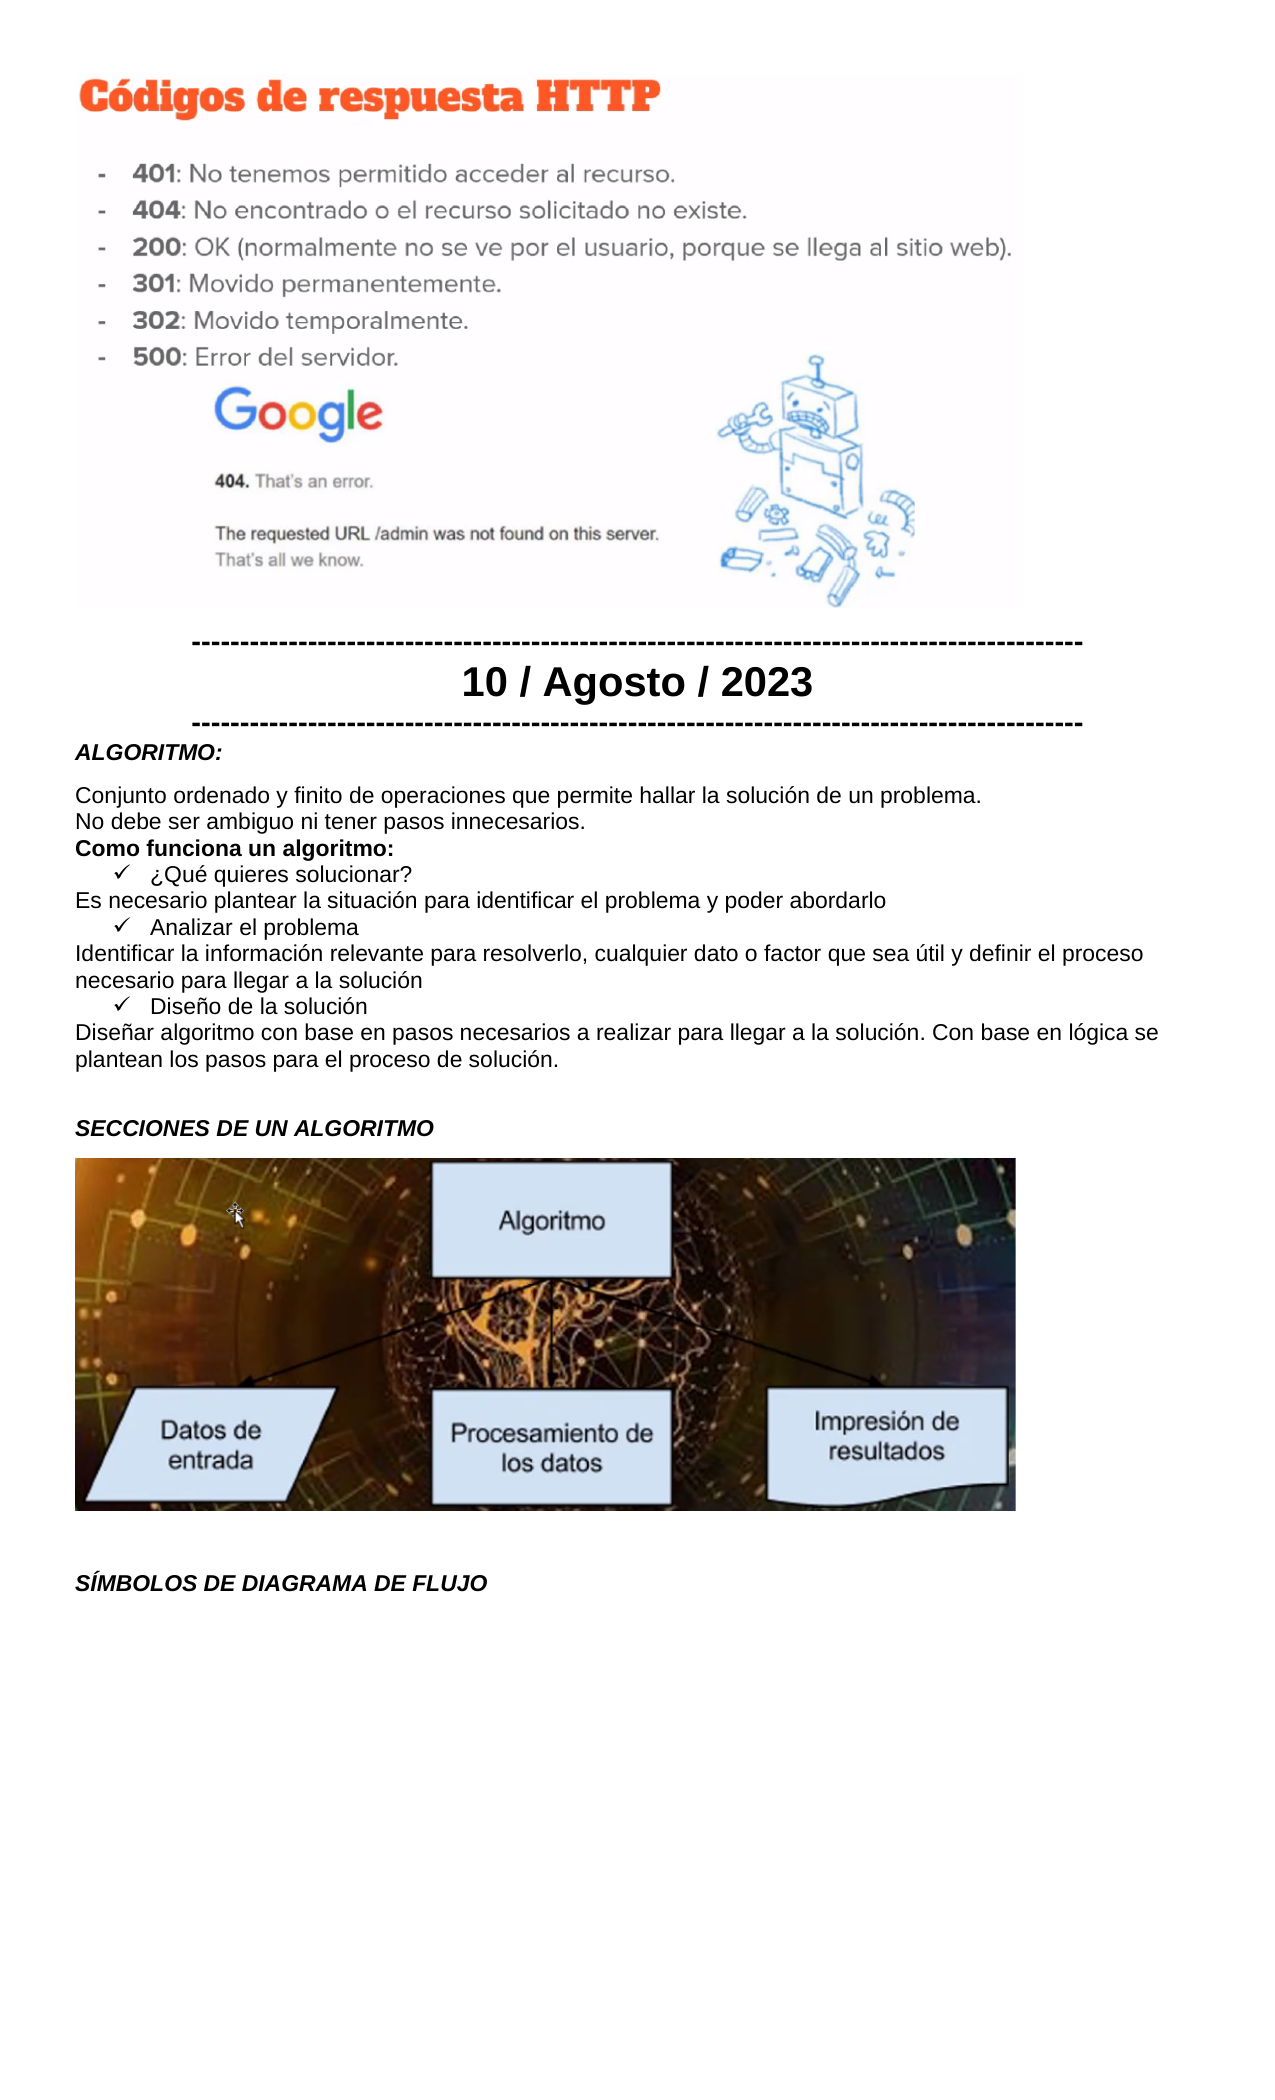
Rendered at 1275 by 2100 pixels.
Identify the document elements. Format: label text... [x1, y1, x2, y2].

picture [75, 1158, 1016, 1511]
list ¿Qué quieres solucionar? [112, 861, 1200, 887]
picture [75, 74, 1017, 608]
text ALGORITMO: [75, 739, 1200, 765]
text 10 / Agosto / 2023 [75, 658, 1200, 706]
list Diseño de la solución [112, 993, 1200, 1019]
text Conjunto ordenado y finito de operaciones que permite hallar la solución de un problema. [75, 782, 1200, 808]
text No debe ser ambiguo ni tener pasos innecesarios. [75, 808, 1200, 835]
text -------------------------------------------------------------------------------------------- [75, 706, 1200, 739]
text -------------------------------------------------------------------------------------------- [75, 624, 1200, 658]
text Como funciona un algoritmo: [75, 835, 1200, 861]
list Analizar el problema [112, 914, 1200, 940]
text Diseñar algoritmo con base en pasos necesarios a realizar para llegar a la solución. Con base en lógica se plantean los pasos para el proceso de solución. [75, 1019, 1200, 1072]
text SÍMBOLOS DE DIAGRAMA DE FLUJO [75, 1570, 1200, 1596]
text Es necesario plantear la situación para identificar el problema y poder abordarlo [75, 887, 1200, 914]
text Identificar la información relevante para resolverlo, cualquier dato o factor que sea útil y definir el proceso necesario para llegar a la solución [75, 940, 1200, 993]
text SECCIONES DE UN ALGORITMO [75, 1115, 1200, 1141]
